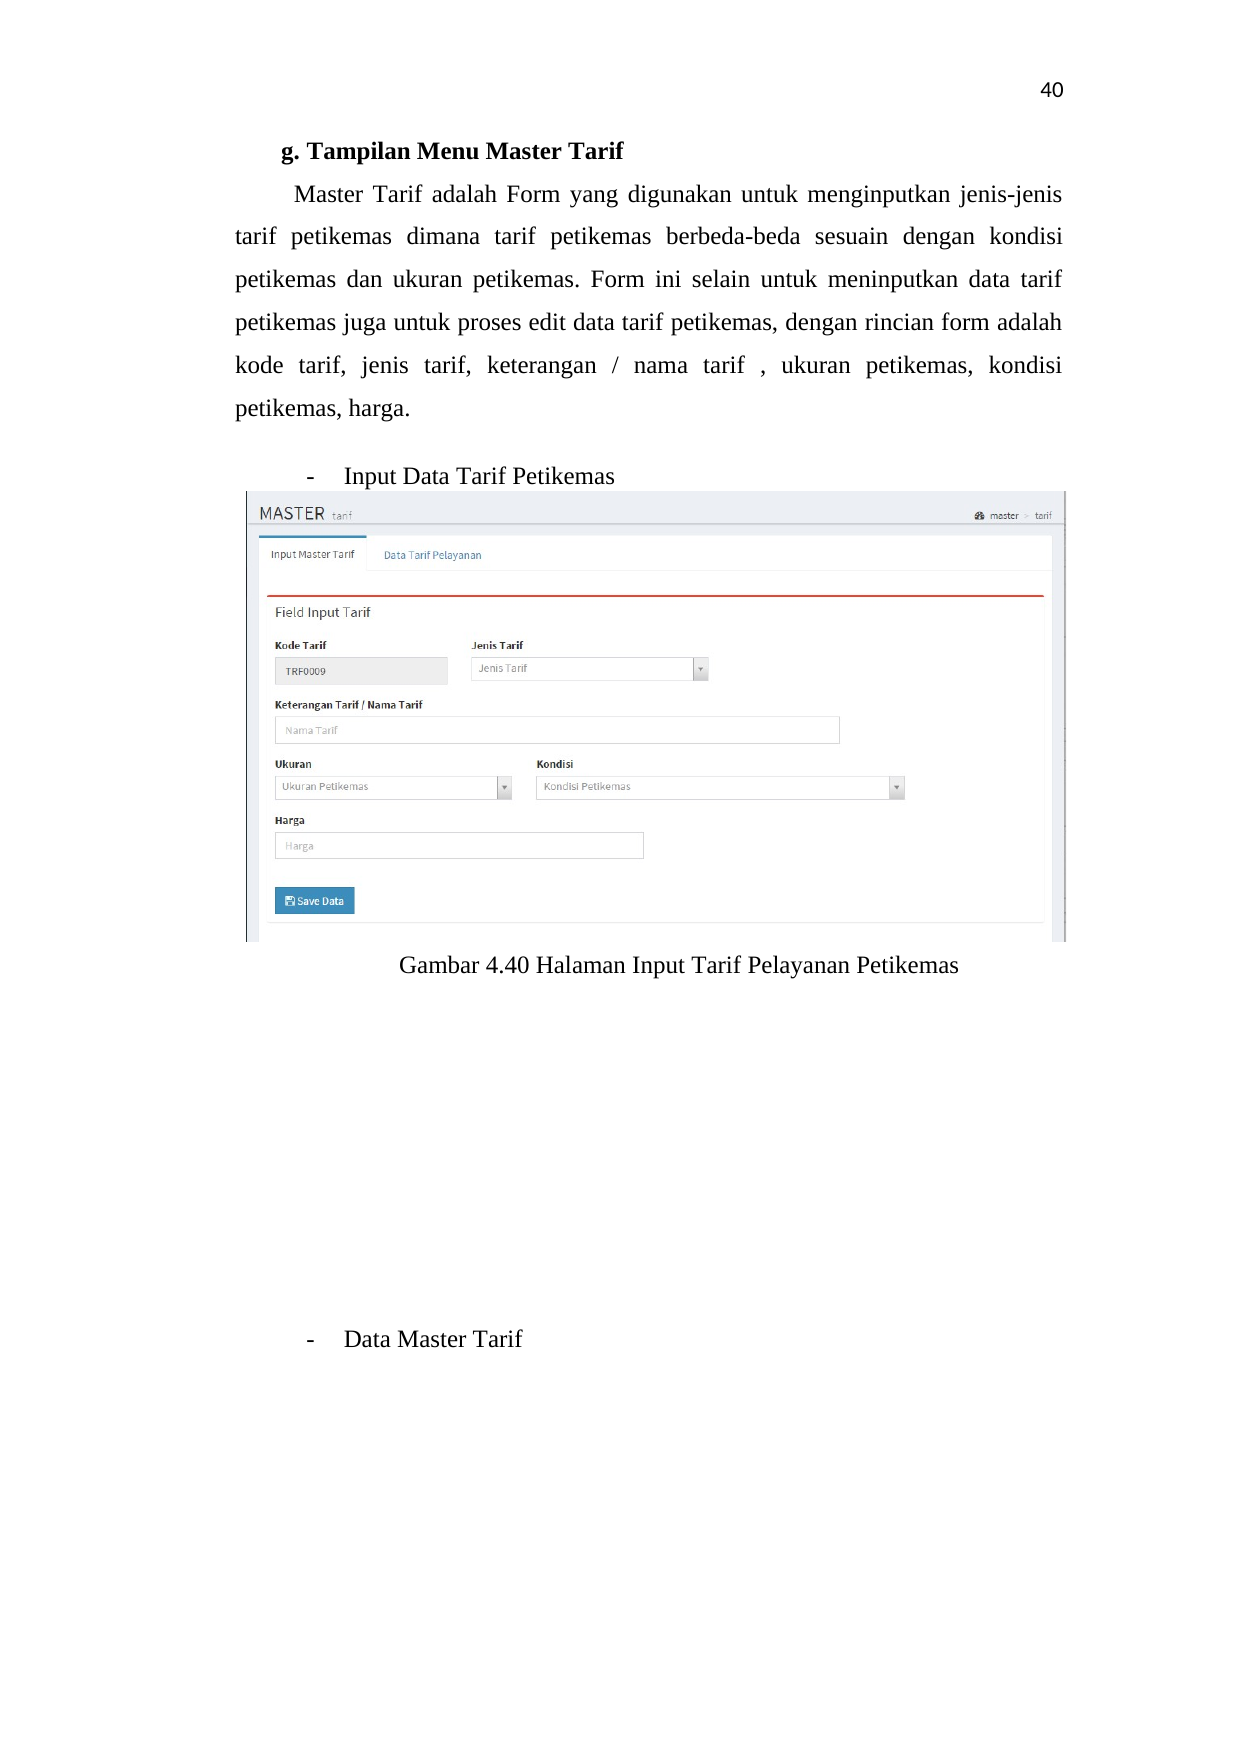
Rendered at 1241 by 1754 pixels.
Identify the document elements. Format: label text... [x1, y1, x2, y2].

list Data Master Tarif [306, 1324, 1078, 1353]
list Input Data Tarif Petikemas [306, 461, 1078, 489]
picture [246, 491, 1067, 942]
subtitle g. Tampilan Menu Master Tarif [281, 136, 1040, 165]
text Gambar 4.40 Halaman Input Tarif Pelayanan Petikemas [399, 950, 1078, 979]
text Master Tarif adalah Form yang digunakan untuk menginputkan jenis-jenis tarif petikemas dimana tarif petikemas berbeda-beda sesuain dengan kondisi petikemas dan ukuran petikemas. Form ini selain untuk meninputkan data tarif petikemas juga untuk proses edit data tarif petikemas, dengan rincian form adalah kode tarif, jenis tarif, keterangan / nama tarif , ukuran petikemas, kondisi petikemas, harga. [235, 179, 1063, 421]
